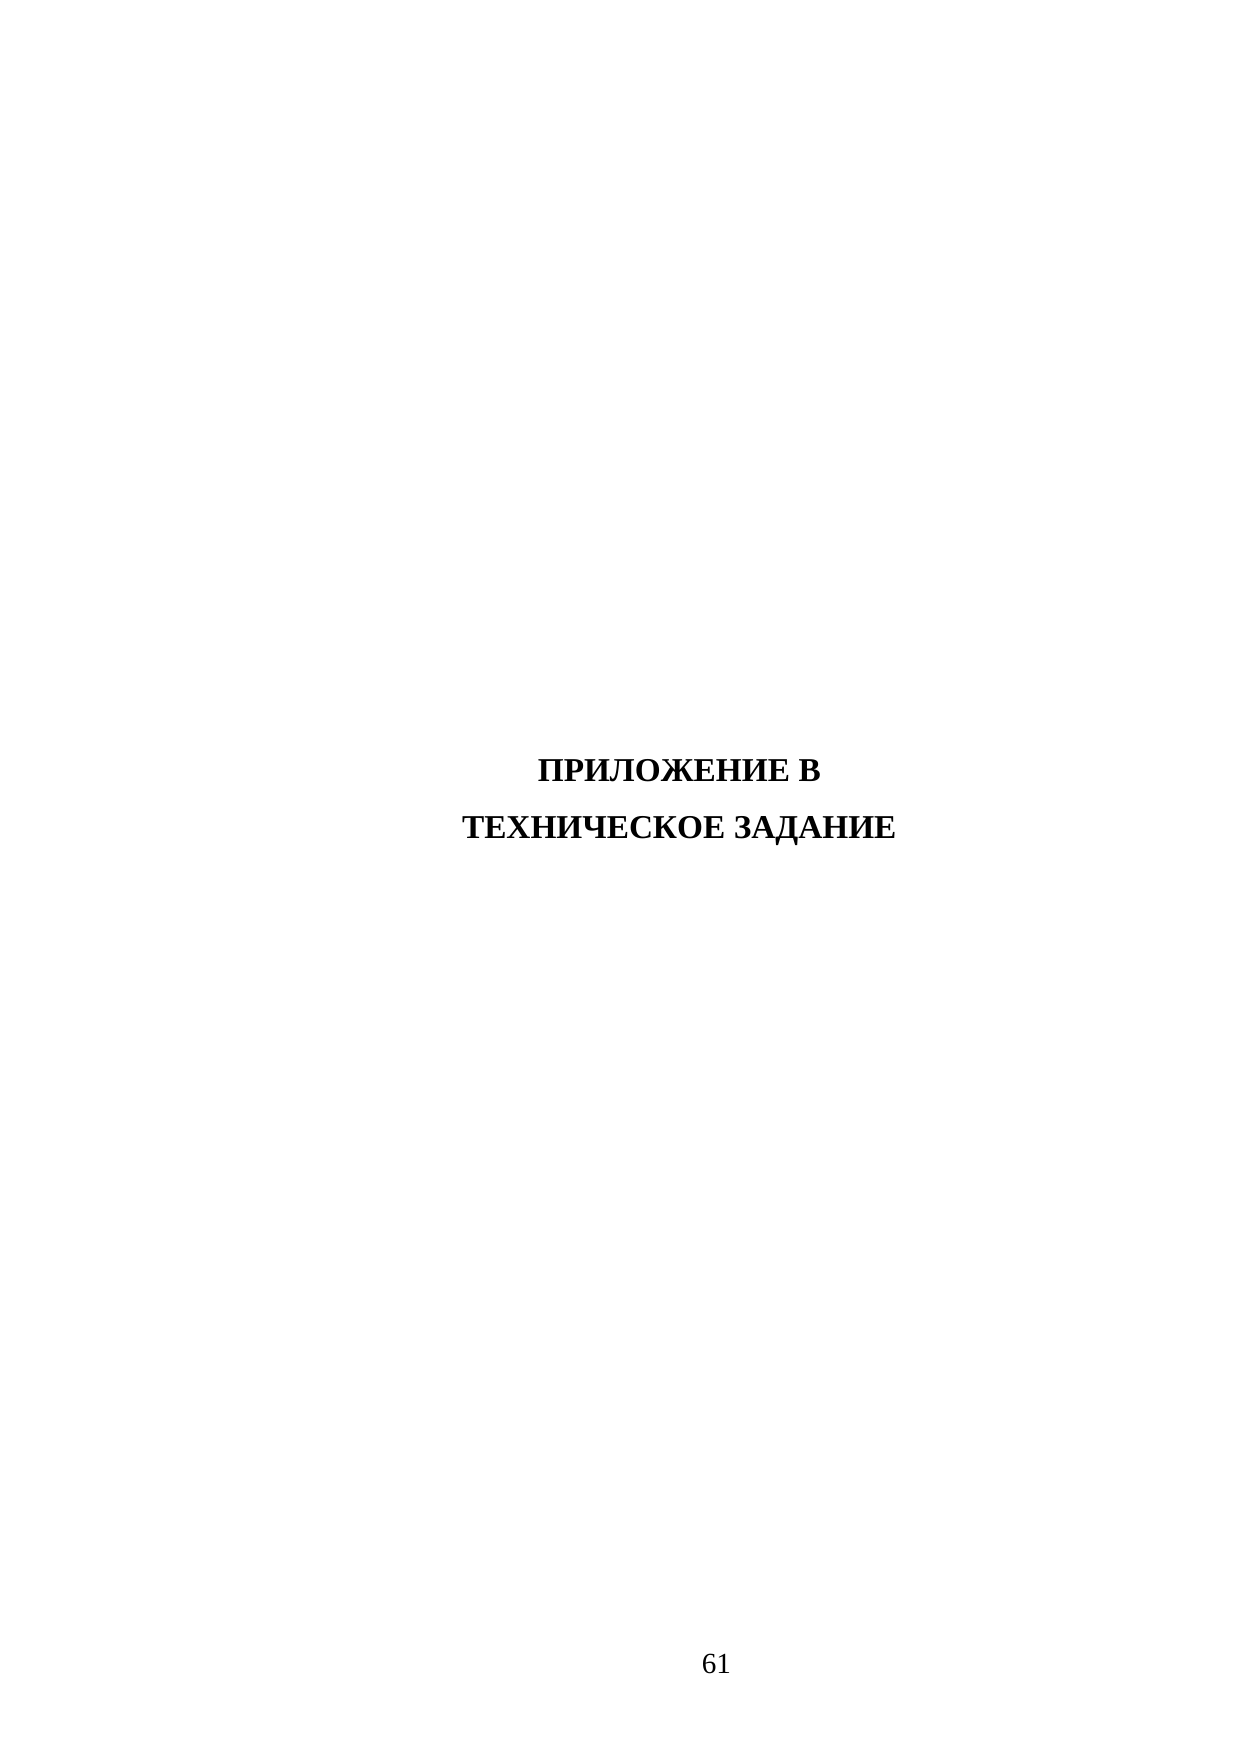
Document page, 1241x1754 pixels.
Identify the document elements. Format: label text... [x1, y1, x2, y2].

text ПРИЛОЖЕНИЕ B ТЕХНИЧЕСКОЕ ЗАДАНИЕ [177, 750, 1181, 846]
